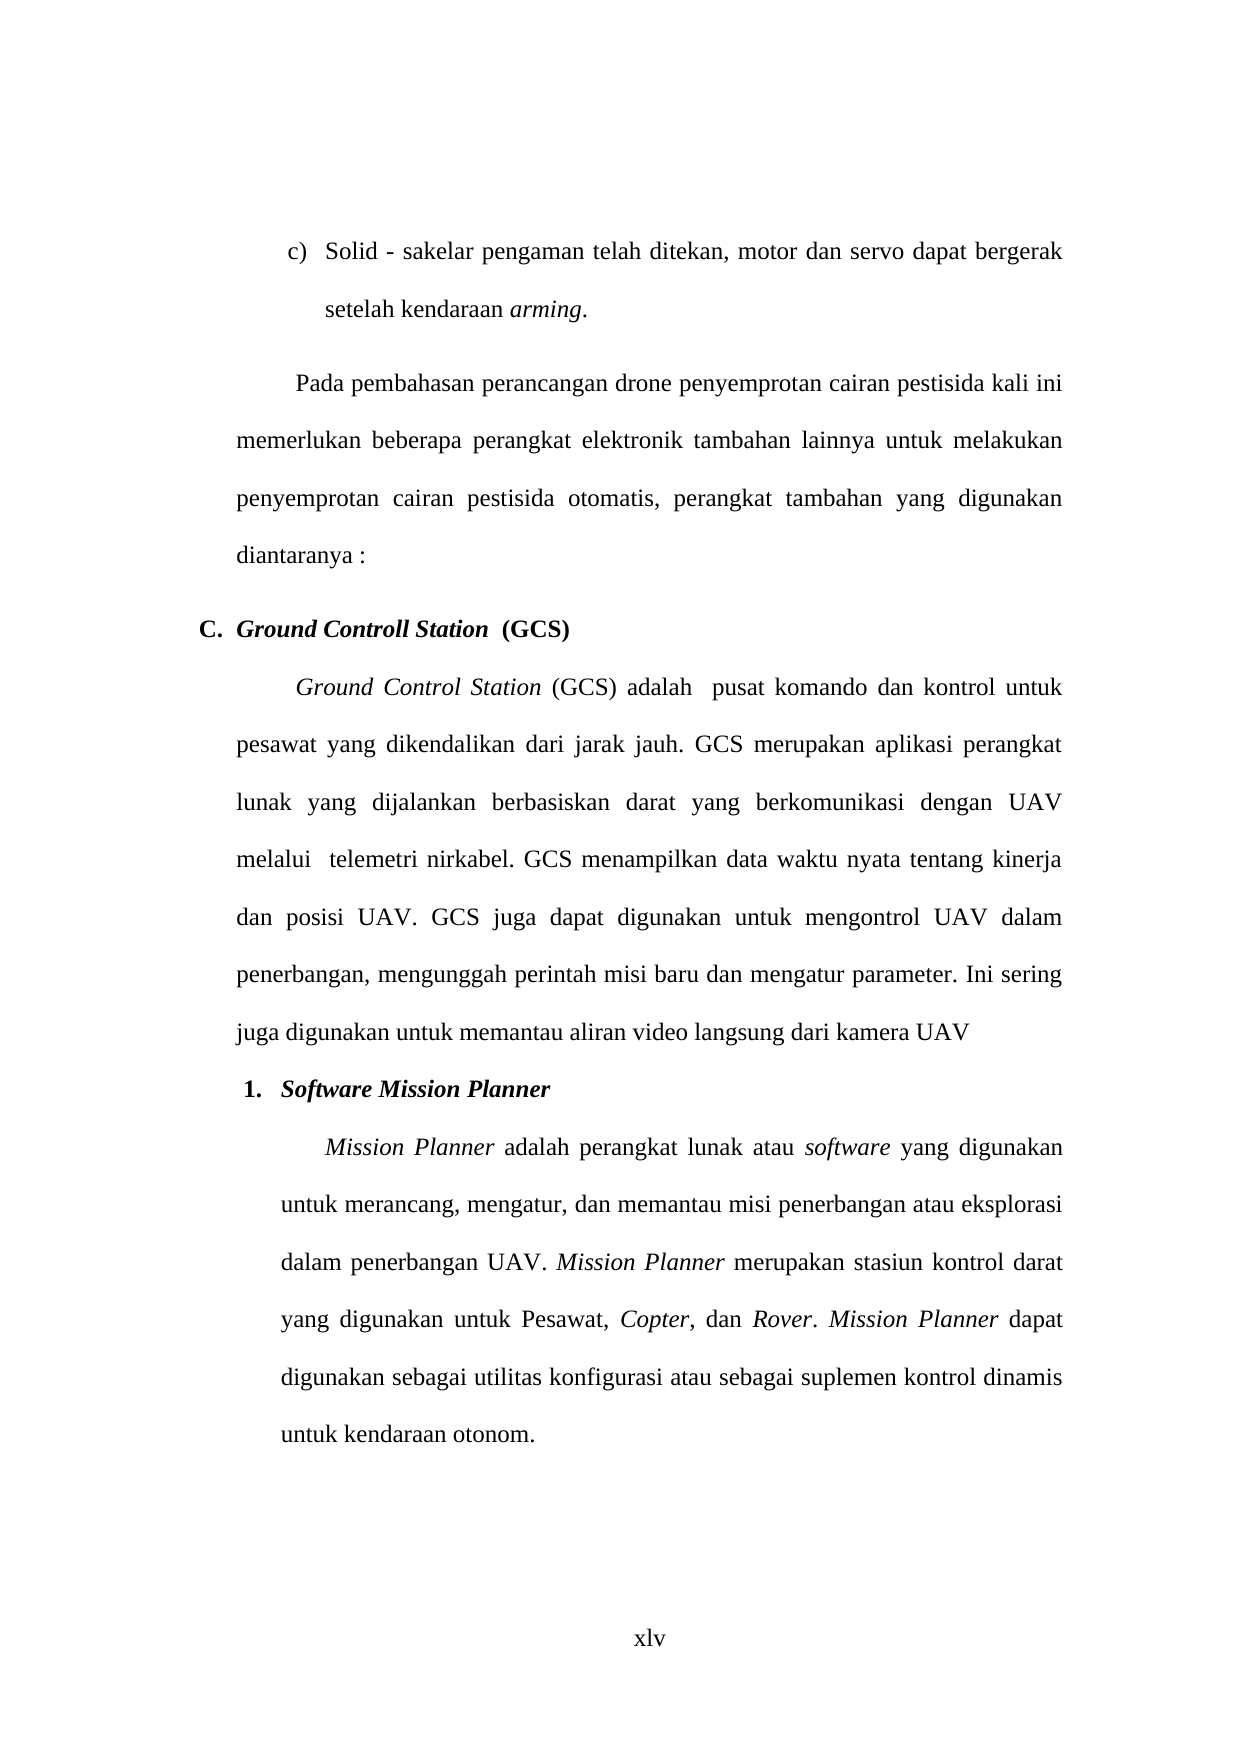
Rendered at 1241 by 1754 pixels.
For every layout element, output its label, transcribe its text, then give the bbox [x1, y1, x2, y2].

list Mission Planner adalah perangkat lunak atau software yang digunakan untuk merancang, mengatur, dan memantau misi penerbangan atau eksplorasi dalam penerbangan UAV. Mission Planner merupakan stasiun kontrol darat yang digunakan untuk Pesawat, Copter, dan Rover. Mission Planner dapat digunakan sebagai utilitas konfigurasi atau sebagai suplemen kontrol dinamis untuk kendaraan otonom. [281, 1132, 1063, 1448]
list Software Mission Planner [243, 1074, 1063, 1103]
list Solid - sakelar pengaman telah ditekan, motor dan servo dapat bergerak setelah kendaraan arming. [287, 236, 1063, 322]
list Ground Control Station (GCS) adalah pusat komando dan kontrol untuk pesawat yang dikendalikan dari jarak jauh. GCS merupakan aplikasi perangkat lunak yang dijalankan berbasiskan darat yang berkomunikasi dengan UAV melalui telemetri nirkabel. GCS menampilkan data waktu nyata tentang kinerja dan posisi UAV. GCS juga dapat digunakan untuk mengontrol UAV dalam penerbangan, mengunggah perintah misi baru dan mengatur parameter. Ini sering juga digunakan untuk memantau aliran video langsung dari kamera UAV [236, 672, 1063, 1046]
text Pada pembahasan perancangan drone penyemprotan cairan pestisida kali ini memerlukan beberapa perangkat elektronik tambahan lainnya untuk melakukan penyemprotan cairan pestisida otomatis, perangkat tambahan yang digunakan diantaranya : [236, 368, 1063, 569]
subtitle Ground Controll Station (GCS) [199, 614, 1063, 643]
